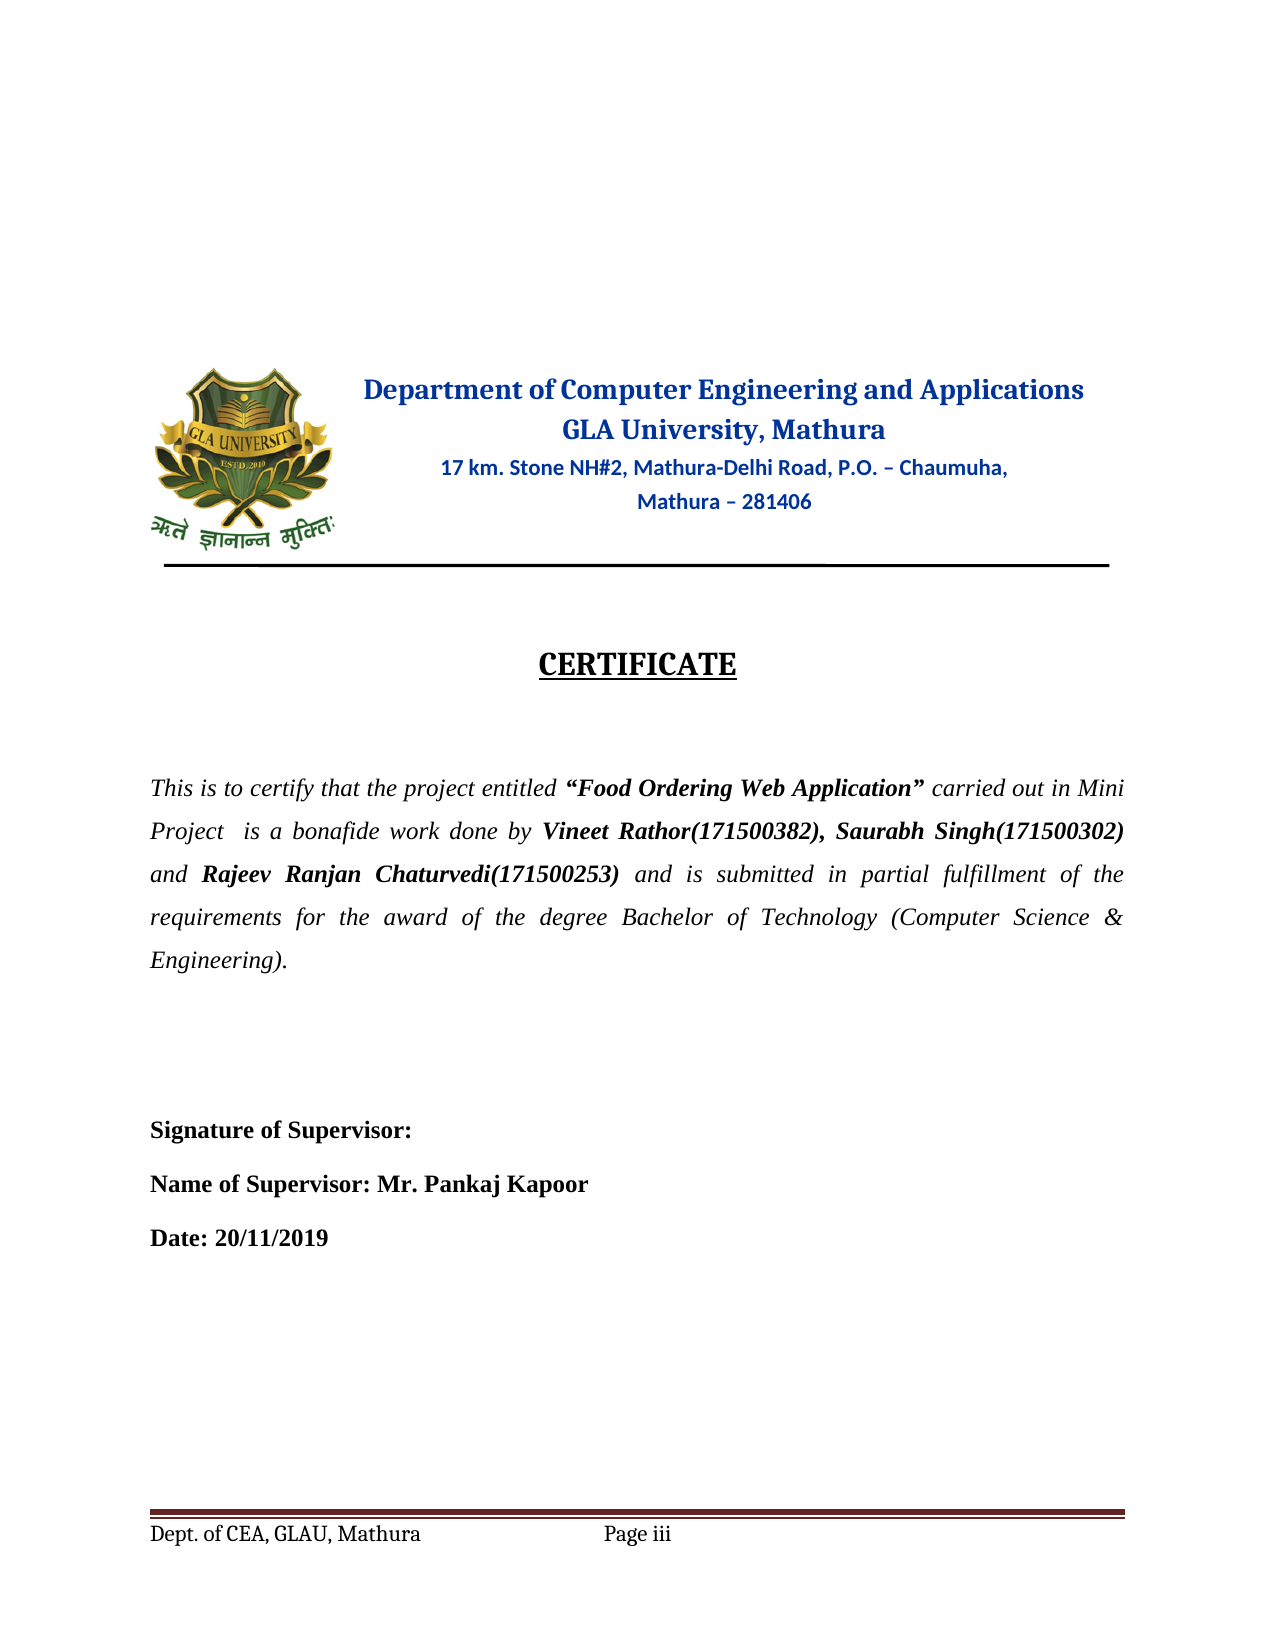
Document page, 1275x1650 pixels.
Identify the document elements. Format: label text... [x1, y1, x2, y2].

text This is to certify that the project entitled “Food Ordering Web Application” carried out in Mini Project is a bonafide work done by Vineet Rathor(171500382), Saurabh Singh(171500302) and Rajeev Ranjan Chaturvedi(171500253) and is submitted in partial fulfillment of the requirements for the award of the degree Bachelor of Technology (Computer Science & Engineering). [150, 773, 1125, 974]
text CERTIFICATE [150, 645, 1125, 683]
text Signature of Supervisor: [150, 1115, 1125, 1144]
text Date: 20/11/2019 [150, 1223, 1125, 1252]
picture [150, 354, 339, 553]
text Name of Supervisor: Mr. Pankaj Kapoor [150, 1169, 1125, 1198]
